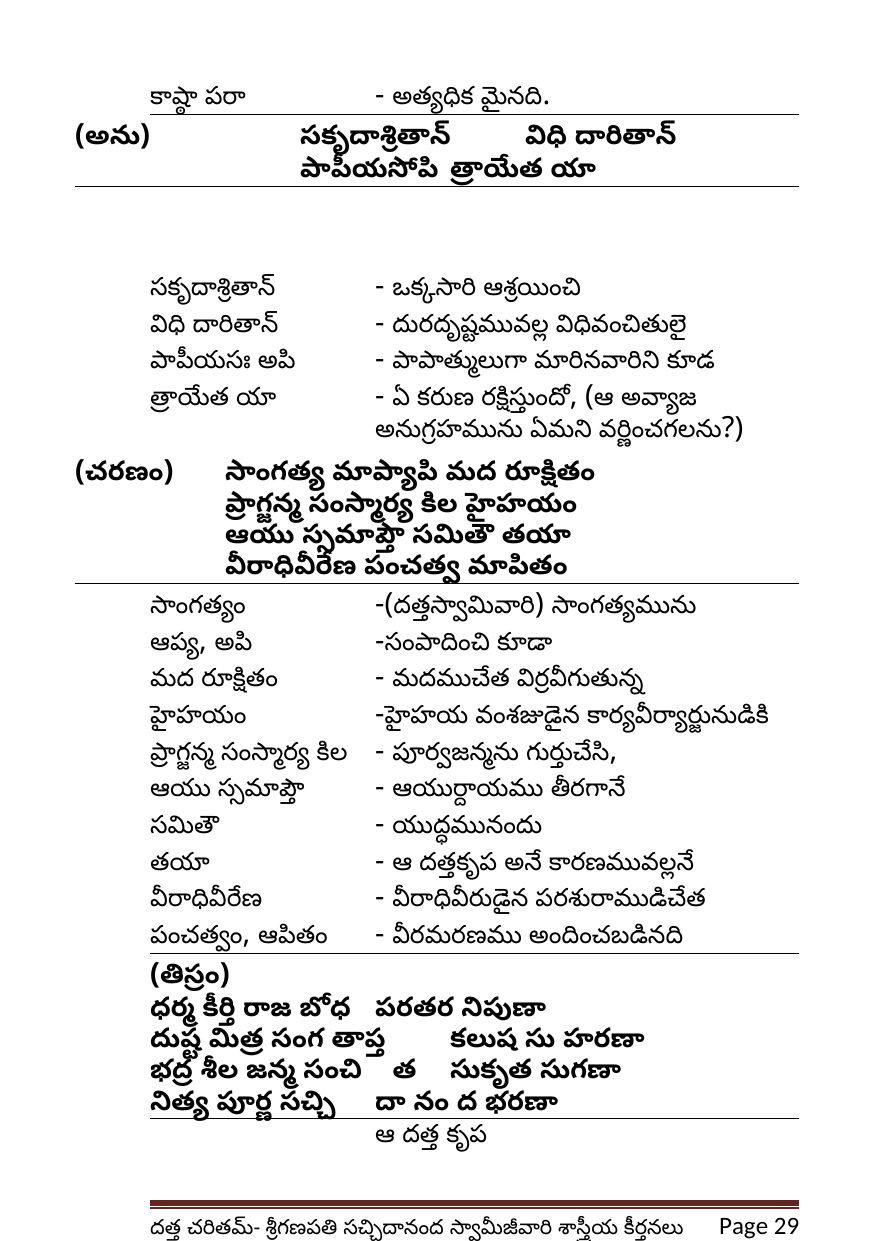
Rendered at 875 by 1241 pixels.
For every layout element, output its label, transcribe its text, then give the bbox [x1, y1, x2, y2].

text ఆప్య, అపి -సంపాదించి కూడా [150, 621, 799, 657]
subtitle దుష్ట మిత్ర సంగ తాప్త కలుష సు హరణా [150, 1023, 799, 1054]
text త్రాయేత యా - ఏ కరుణ రక్షిస్తుందో, (ఆ అవ్యాజ అనుగ్రహమును ఏమని వర్ణించగలను?) [150, 376, 799, 450]
text సకృదాశ్రితాన్ - ఒక్కసారి ఆశ్రయించి [150, 266, 799, 303]
text విధి దారితాన్ - దురదృష్టమువల్ల విధివంచితులై [150, 303, 799, 339]
text మద రూక్షితం - మదముచేత విర్రవీగుతున్న [150, 657, 799, 694]
text కాష్ఠా పరా - అత్యధిక మైనది. [150, 75, 799, 114]
text పాపీయసః అపి - పాపాత్ములుగా మారినవారిని కూడ [150, 339, 799, 376]
subtitle ధర్మ కీర్తి రాజ బోధ పరతర నిపుణా [150, 992, 799, 1023]
text హైహయం -హైహయ వంశజుడైన కార్యవీర్యార్జునుడికి [150, 694, 799, 731]
text తయా - ఆ దత్తకృప అనే కారణమువల్లనే [150, 841, 799, 877]
subtitle వీరాధివీరేణ పంచత్వ మాపితం [75, 550, 799, 583]
subtitle పాపీయసోపి త్రాయేత యా [75, 152, 799, 186]
text ప్రాగ్జన్మ సంస్మార్య కిల - పూర్వజన్మను గుర్తుచేసి, [150, 731, 799, 767]
subtitle (చరణం) సాంగత్య మాప్యాపి మద రూక్షితం [75, 450, 799, 488]
text పంచత్వం, ఆపితం - వీరమరణము అందించబడినది [150, 914, 799, 953]
text ఆయు స్సమాప్తౌ - ఆయుర్దాయము తీరగానే [150, 767, 799, 804]
text వీరాధివీరేణ - వీరాధివీరుడైన పరశురాముడిచేత [150, 877, 799, 914]
subtitle (అను) సకృదాశ్రితాన్ విధి దారితాన్ [75, 115, 799, 152]
subtitle (తిస్రం) [150, 954, 799, 992]
text ఆ దత్త కృప [150, 1119, 799, 1148]
subtitle ప్రాగ్జన్మ సంస్మార్య కిల హైహయం [75, 488, 799, 519]
subtitle ఆయు స్సమాప్తౌ సమితౌ తయా [75, 519, 799, 550]
text సాంగత్యం -(దత్తస్వామివారి) సాంగత్యమును [150, 584, 799, 621]
subtitle భద్ర శీల జన్మ సంచి త సుకృత సుగణా [150, 1054, 799, 1085]
text సమితౌ - యుద్ధమునందు [150, 804, 799, 841]
subtitle నిత్య పూర్ణ సచ్చి దా నం ద భరణా [150, 1085, 799, 1118]
